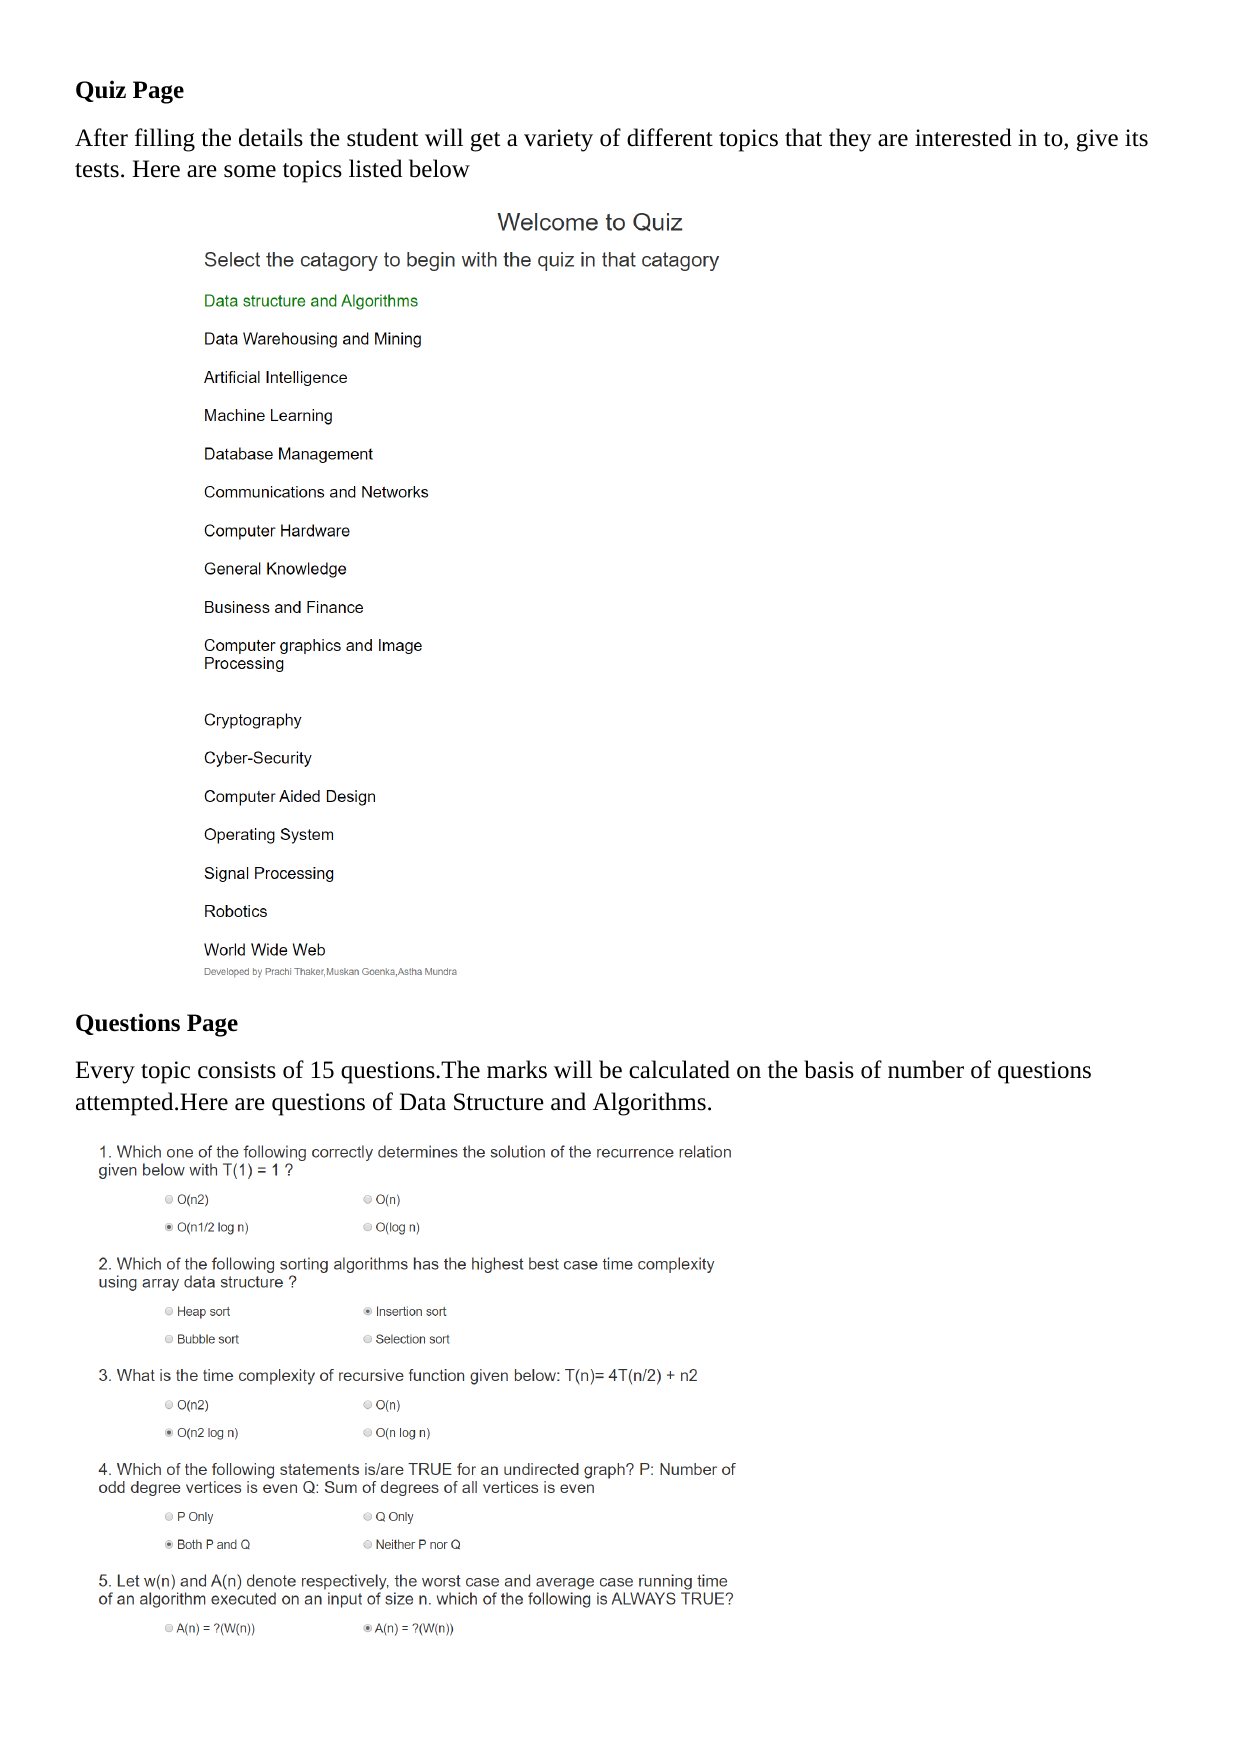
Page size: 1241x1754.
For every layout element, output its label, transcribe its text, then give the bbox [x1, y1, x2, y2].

text After filling the details the student will get a variety of different topics that they are interested in to, give its tests. Here are some topics listed below [75, 123, 1165, 182]
picture [75, 1134, 759, 1640]
text Quiz Page [75, 75, 1165, 104]
text Questions Page [75, 1008, 1165, 1037]
text Every topic consists of 15 questions.The marks will be calculated on the basis of number of questions attempted.Here are questions of Data Structure and Algorithms. [75, 1056, 1165, 1115]
picture [75, 692, 1050, 989]
picture [75, 201, 1096, 674]
